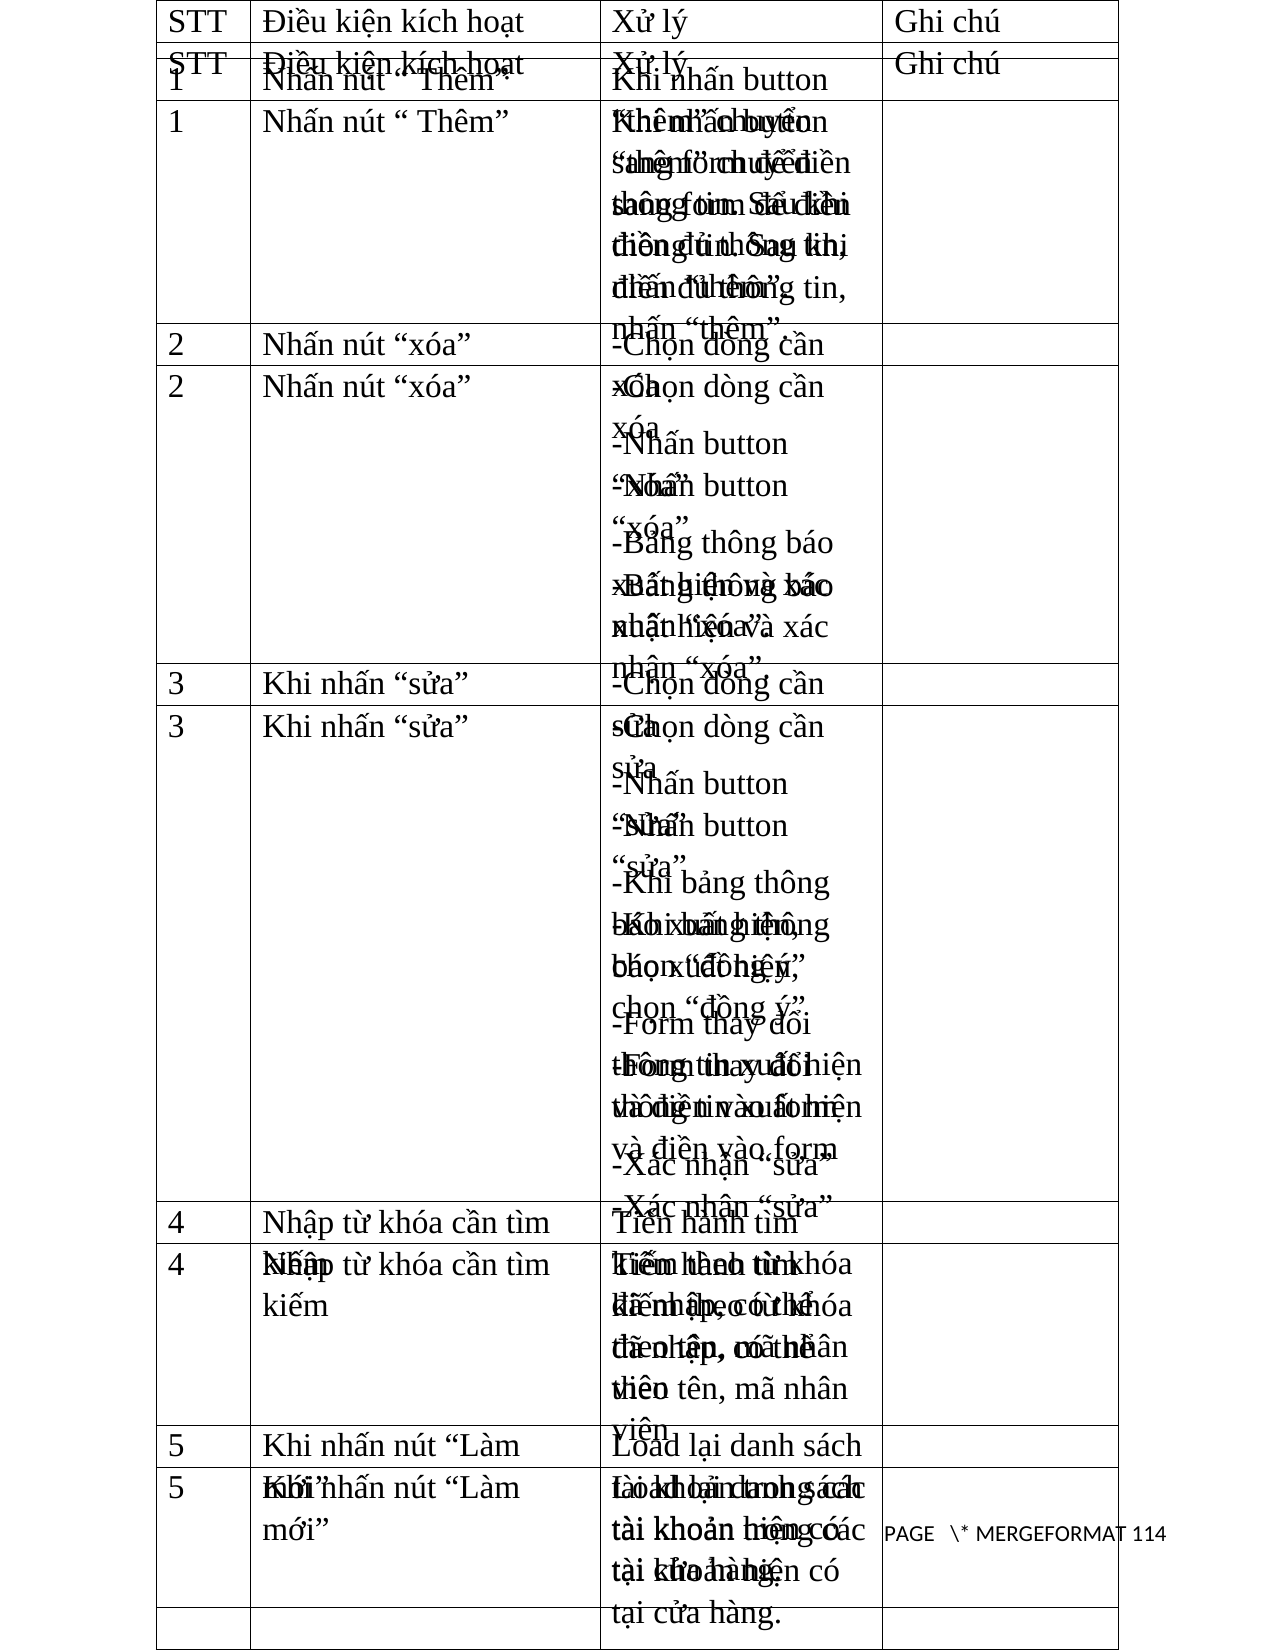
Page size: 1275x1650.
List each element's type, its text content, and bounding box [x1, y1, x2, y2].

table_cell -Chọn dòng cần sửa -Nhấn button “sửa” -Khi bảng thông báo xuất hiện, chọn “đồng ý” -Form thay đổi thông tin xuất hiện và điền vào form -Xác nhận “sửa” [601, 664, 882, 1201]
table_header STT [157, 1, 250, 58]
table_cell [157, 1608, 250, 1650]
table_cell Tiến hành tìm kiếm theo từ khóa đã nhập, có thể theo tên, mã nhân viên [601, 1202, 882, 1424]
table_cell [883, 1426, 1118, 1607]
table_cell Nhấn nút “ Thêm” [251, 59, 600, 323]
table_cell Nhập từ khóa cần tìm kiếm [251, 1202, 600, 1424]
table_cell -Chọn dòng cần xóa -Nhấn button “xóa” -Bảng thông báo xuất hiện và xác nhận “xóa”. [601, 324, 882, 663]
table_cell [883, 664, 1118, 1201]
table_cell 5 [157, 1426, 250, 1607]
table_cell Khi nhấn “sửa” [251, 664, 600, 1201]
table_header Xử lý [601, 1, 882, 58]
table_cell 1 [157, 59, 250, 323]
table_cell Khi nhấn nút “Làm mới” [251, 1426, 600, 1607]
table_cell [883, 324, 1118, 663]
table_cell Load lại danh sách tài khoản trong các tài khoản hiện có tại cửa hàng. [601, 1426, 882, 1607]
table_header Ghi chú [883, 1, 1118, 58]
table_cell [601, 1608, 882, 1650]
table_cell Khi nhấn button “thêm” chuyển sang form để điền thông tin. Sau khi điền đủ thông tin, nhấn “thêm”. [601, 59, 882, 323]
table_cell 3 [157, 664, 250, 1201]
table_cell [883, 1202, 1118, 1424]
table_header Điều kiện kích hoạt [251, 1, 600, 58]
table_cell [251, 1608, 600, 1650]
table_cell 2 [157, 324, 250, 663]
table_cell [883, 59, 1118, 323]
table_cell 4 [157, 1202, 250, 1424]
table_cell Nhấn nút “xóa” [251, 324, 600, 663]
table_cell [883, 1608, 1118, 1650]
